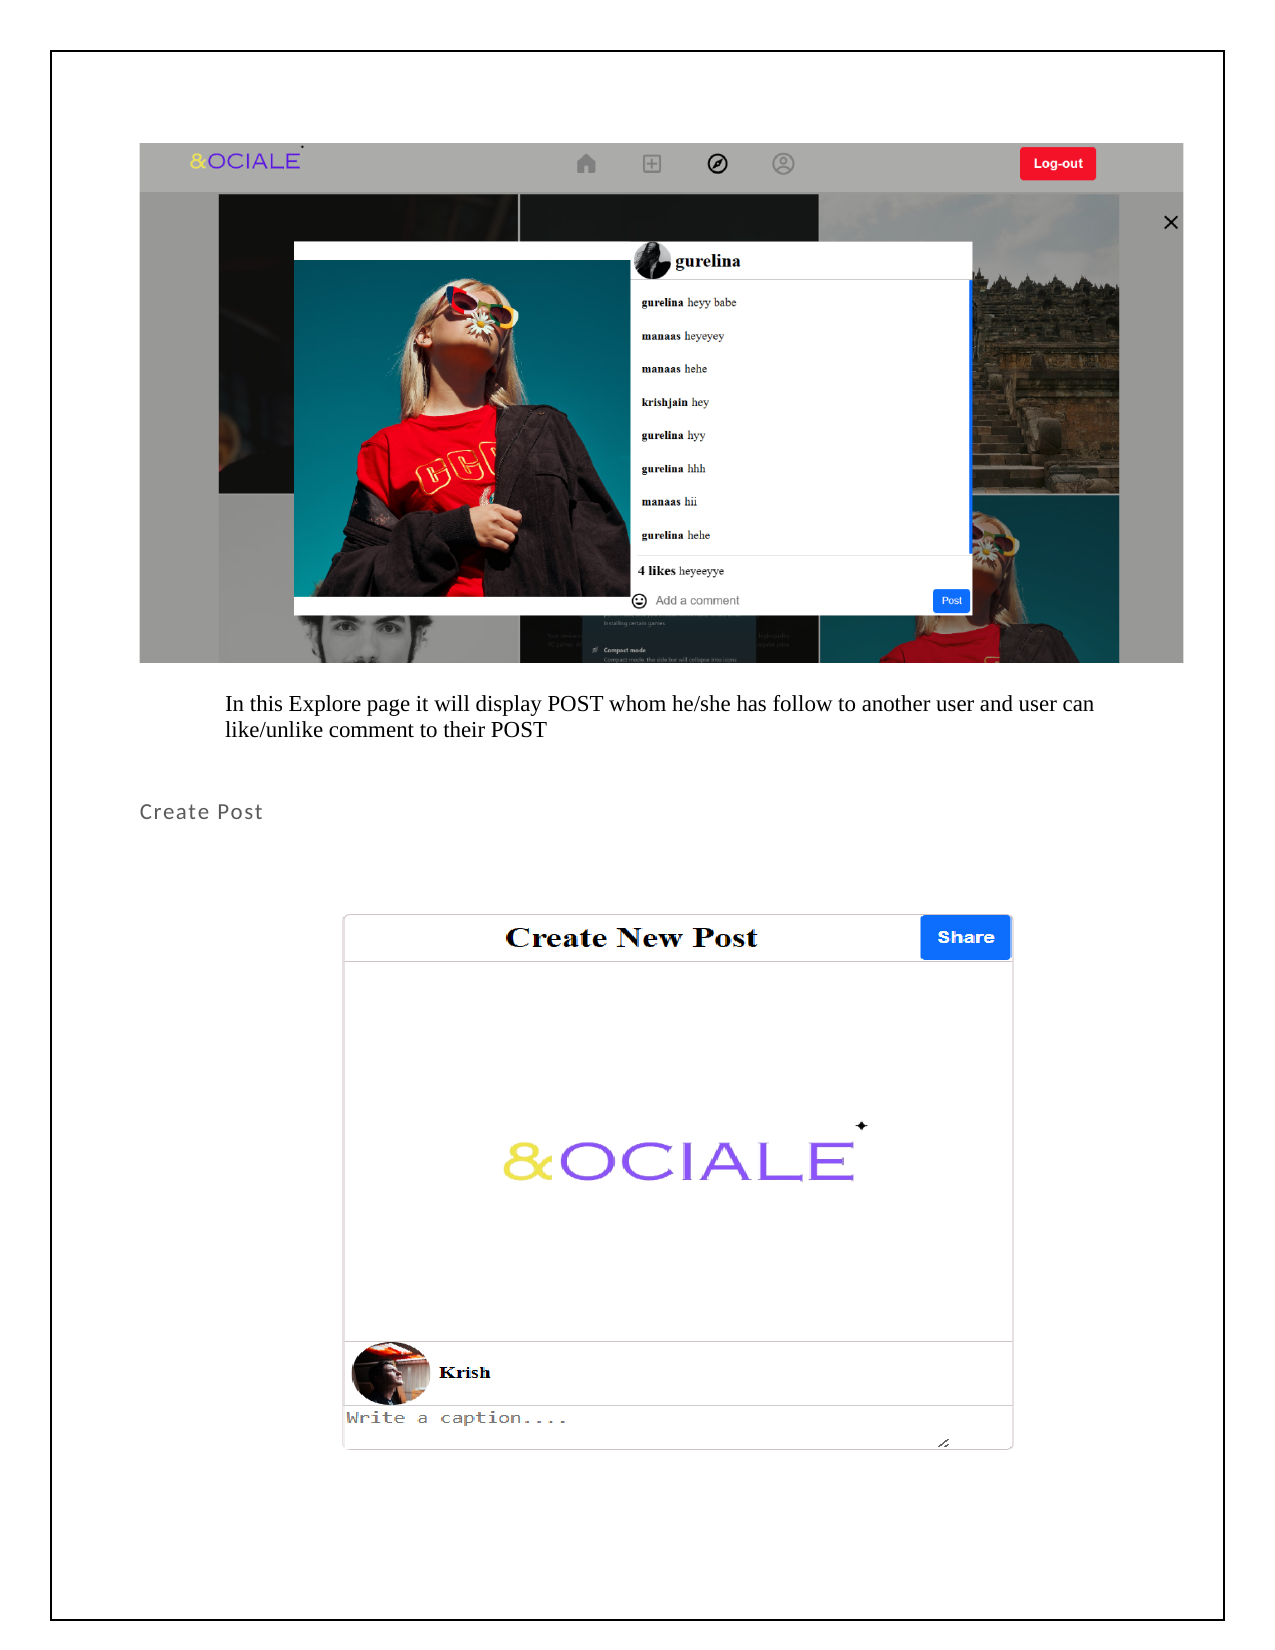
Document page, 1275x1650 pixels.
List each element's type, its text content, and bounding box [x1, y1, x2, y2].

text In this Explore page it will display POST whom he/she has follow to another user and user can like/unlike comment to their POST [225, 690, 1183, 743]
picture [139, 841, 1184, 1557]
picture [139, 143, 1184, 663]
subtitle Create Post [139, 797, 1183, 825]
